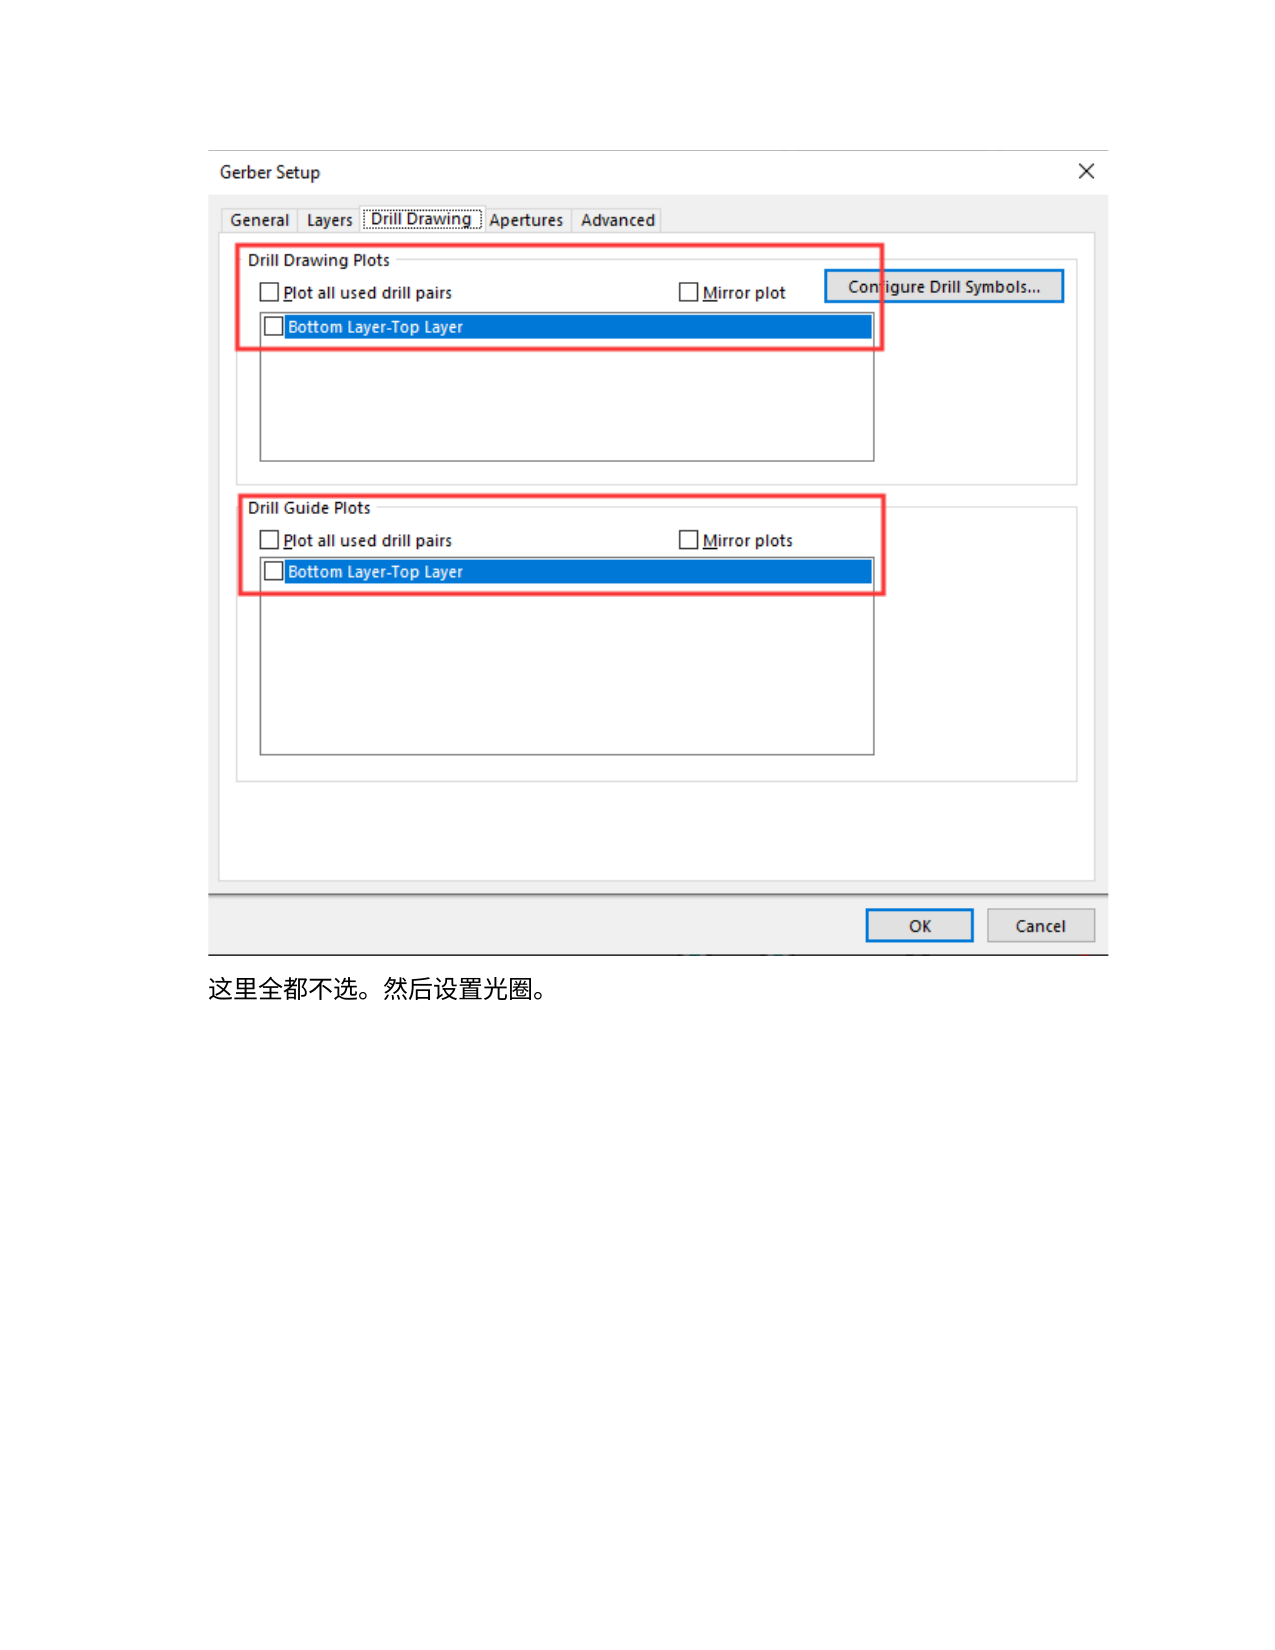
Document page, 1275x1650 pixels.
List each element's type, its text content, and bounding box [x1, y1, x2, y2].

picture [208, 150, 1109, 956]
text 这里全都不选。然后设置光圈。 [187, 970, 1087, 1006]
